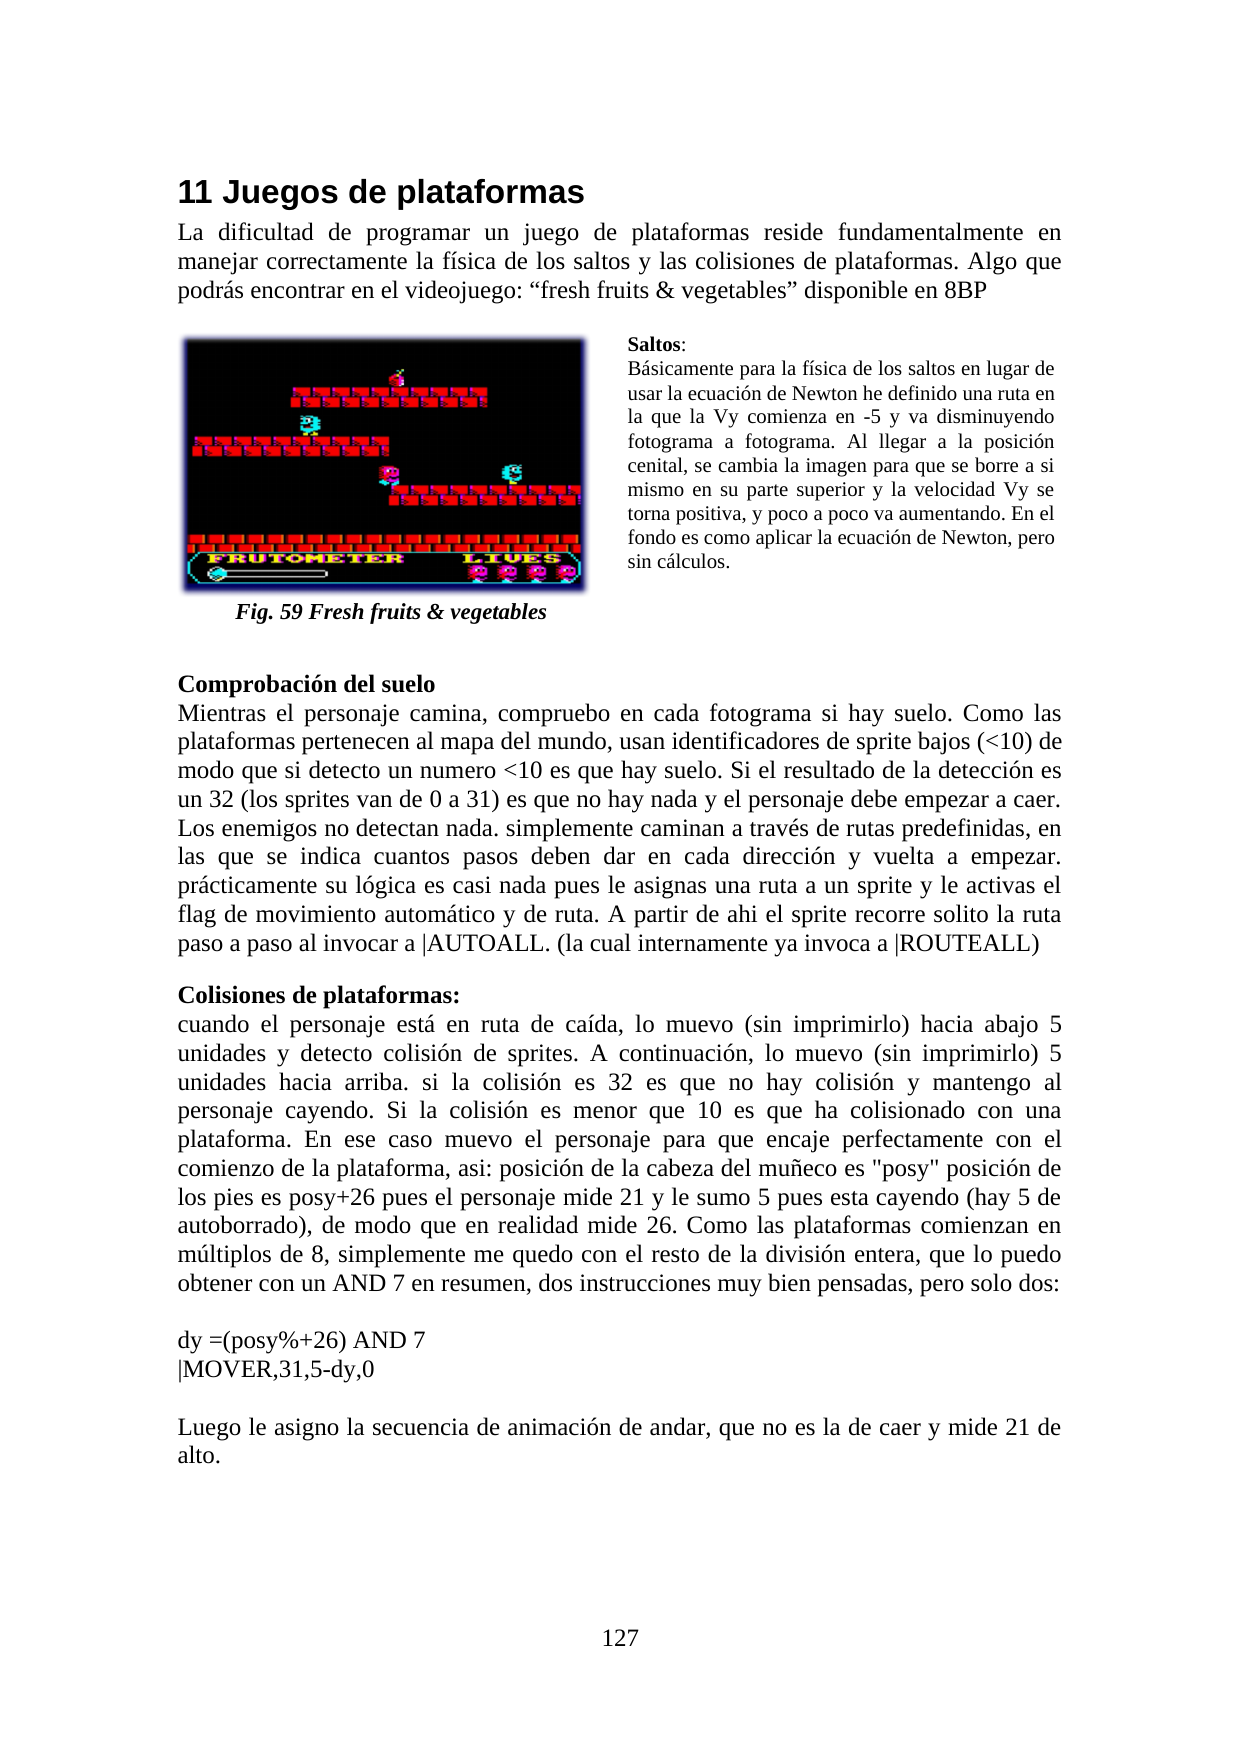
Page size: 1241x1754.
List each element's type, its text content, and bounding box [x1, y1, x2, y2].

text Luego le asigno la secuencia de animación de andar, que no es la de caer y mide 21 de alto. [177, 1412, 1063, 1469]
picture [187, 342, 581, 588]
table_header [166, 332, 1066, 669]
text La dificultad de programar un juego de plataformas reside fundamentalmente en manejar correctamente la física de los saltos y las colisiones de plataformas. Algo que podrás encontrar en el videojuego: “fresh fruits & vegetables” disponible en 8BP [177, 217, 1063, 303]
text |MOVER,31,5-dy,0 [177, 1354, 1063, 1383]
text Comprobación del suelo [177, 669, 1063, 698]
subtitle Juegos de plataformas [177, 173, 1063, 211]
text cuando el personaje está en ruta de caída, lo muevo (sin imprimirlo) hacia abajo 5 unidades y detecto colisión de sprites. A continuación, lo muevo (sin imprimirlo) 5 unidades hacia arriba. si la colisión es 32 es que no hay colisión y mantengo al personaje cayendo. Si la colisión es menor que 10 es que ha colisionado con una plataforma. En ese caso muevo el personaje para que encaje perfectamente con el comienzo de la plataforma, asi: posición de la cabeza del muñeco es "posy" posición de los pies es posy+26 pues el personaje mide 21 y le sumo 5 pues esta cayendo (hay 5 de autoborrado), de modo que en realidad mide 26. Como las plataformas comienzan en múltiplos de 8, simplemente me quedo con el resto de la división entera, que lo puedo obtener con un AND 7 en resumen, dos instrucciones muy bien pensadas, pero solo dos: [177, 1009, 1063, 1297]
text Mientras el personaje camina, compruebo en cada fotograma si hay suelo. Como las plataformas pertenecen al mapa del mundo, usan identificadores de sprite bajos (<10) de modo que si detecto un numero <10 es que hay suelo. Si el resultado de la detección es un 32 (los sprites van de 0 a 31) es que no hay nada y el personaje debe empezar a caer. Los enemigos no detectan nada. simplemente caminan a través de rutas predefinidas, en las que se indica cuantos pasos deben dar en cada dirección y vuelta a empezar. prácticamente su lógica es casi nada pues le asignas una ruta a un sprite y le activas el flag de movimiento automático y de ruta. A partir de ahi el sprite recorre solito la ruta paso a paso al invocar a |AUTOALL. (la cual internamente ya invoca a |ROUTEALL)﻿ [177, 698, 1063, 956]
text dy =(posy%+26) AND 7 [177, 1325, 1063, 1354]
text Colisiones de plataformas: [177, 980, 1063, 1009]
